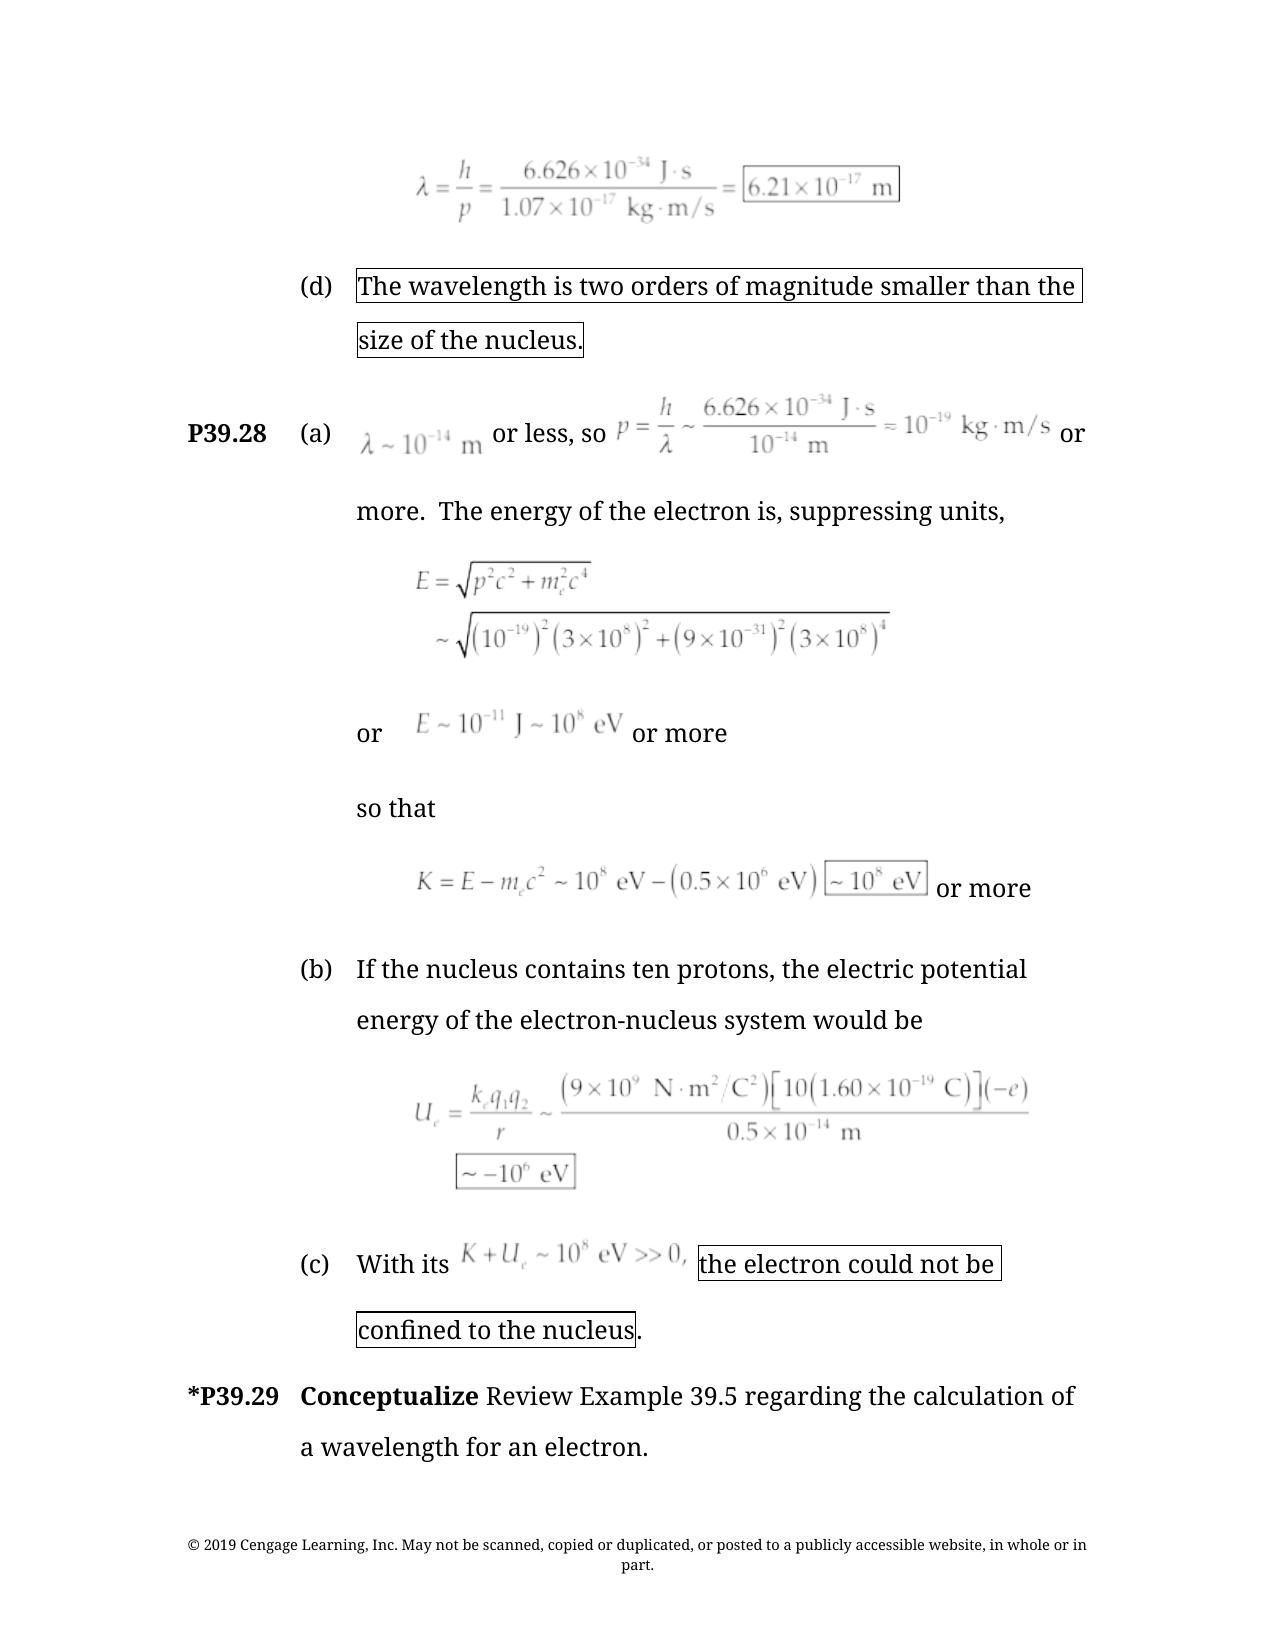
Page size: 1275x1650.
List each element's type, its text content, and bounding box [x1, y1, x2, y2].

text P39.28 (a) or less, so or more. The energy of the electron is, suppressing units, [187, 388, 1087, 528]
text (b) If the nucleus contains ten protons, the electric potential energy of the electron-nucleus system would be [187, 952, 1087, 1037]
text so that [187, 791, 1087, 825]
text or or more [187, 704, 1087, 761]
text or more [187, 854, 1087, 922]
text (c) With its the electron could not be confined to the nucleus. [187, 1233, 1087, 1348]
text (d) The wavelength is two orders of magnitude smaller than the size of the nucleus. [187, 267, 1087, 358]
text *P39.29 Conceptualize Review Example 39.5 regarding the calculation of a wavelength for an electron. [187, 1378, 1087, 1463]
